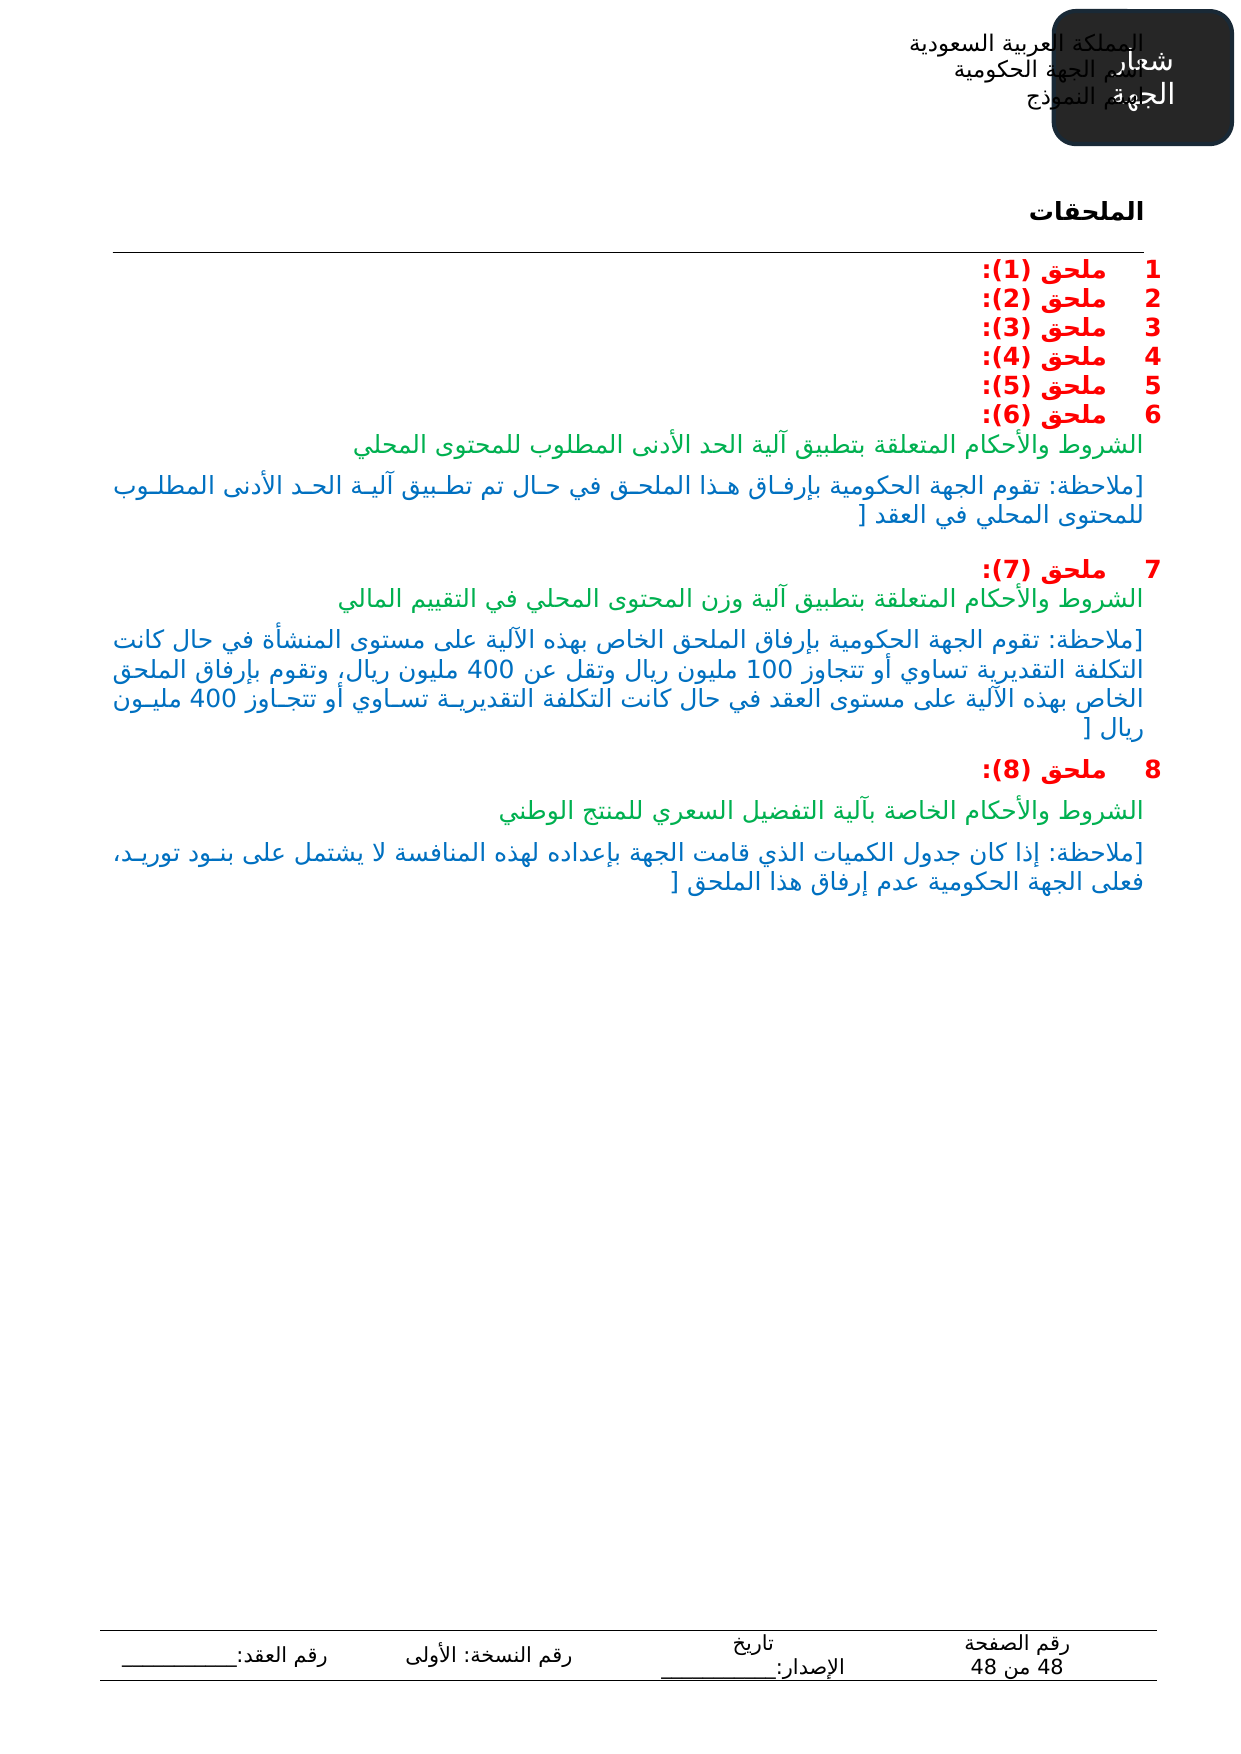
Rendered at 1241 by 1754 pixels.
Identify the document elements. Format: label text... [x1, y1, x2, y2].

text الشروط والأحكام الخاصة بآلية التفضيل السعري للمنتج الوطني [112, 796, 1144, 826]
subtitle الملحقات [112, 197, 1144, 227]
subtitle ملحق (2): [112, 284, 1144, 313]
subtitle ملحق (4): [112, 342, 1144, 371]
subtitle ملحق (7): [112, 555, 1144, 584]
text الشروط والأحكام المتعلقة بتطبيق آلية الحد الأدنى المطلوب للمحتوى المحلي [112, 430, 1144, 459]
text [ملاحظة: تقوم الجهة الحكومية بإرفاق الملحق الخاص بهذه الآلية على مستوى المنشأة في حال كانت التكلفة التقديرية تساوي أو تتجاوز 100 مليون ريال وتقل عن 400 مليون ريال، وتقوم بإرفاق الملحق الخاص بهذه الآلية على مستوى العقد في حال كانت التكلفة التقديرية تساوي أو تتجاوز 400 مليون ريال [ [112, 626, 1144, 742]
subtitle ملحق (5): [112, 371, 1144, 401]
list ملحق (8): [112, 755, 1144, 784]
text الشروط والأحكام المتعلقة بتطبيق آلية وزن المحتوى المحلي في التقييم المالي [112, 584, 1144, 613]
text [ملاحظة: تقوم الجهة الحكومية بإرفاق هذا الملحق في حال تم تطبيق آلية الحد الأدنى المطلوب للمحتوى المحلي في العقد [ [112, 471, 1144, 530]
subtitle ملحق (6): [112, 401, 1144, 430]
text [ملاحظة: إذا كان جدول الكميات الذي قامت الجهة بإعداده لهذه المنافسة لا يشتمل على بنود توريد، فعلى الجهة الحكومية عدم إرفاق هذا الملحق [ [112, 838, 1144, 896]
subtitle ملحق (1): [112, 253, 1144, 284]
subtitle ملحق (3): [112, 313, 1144, 342]
